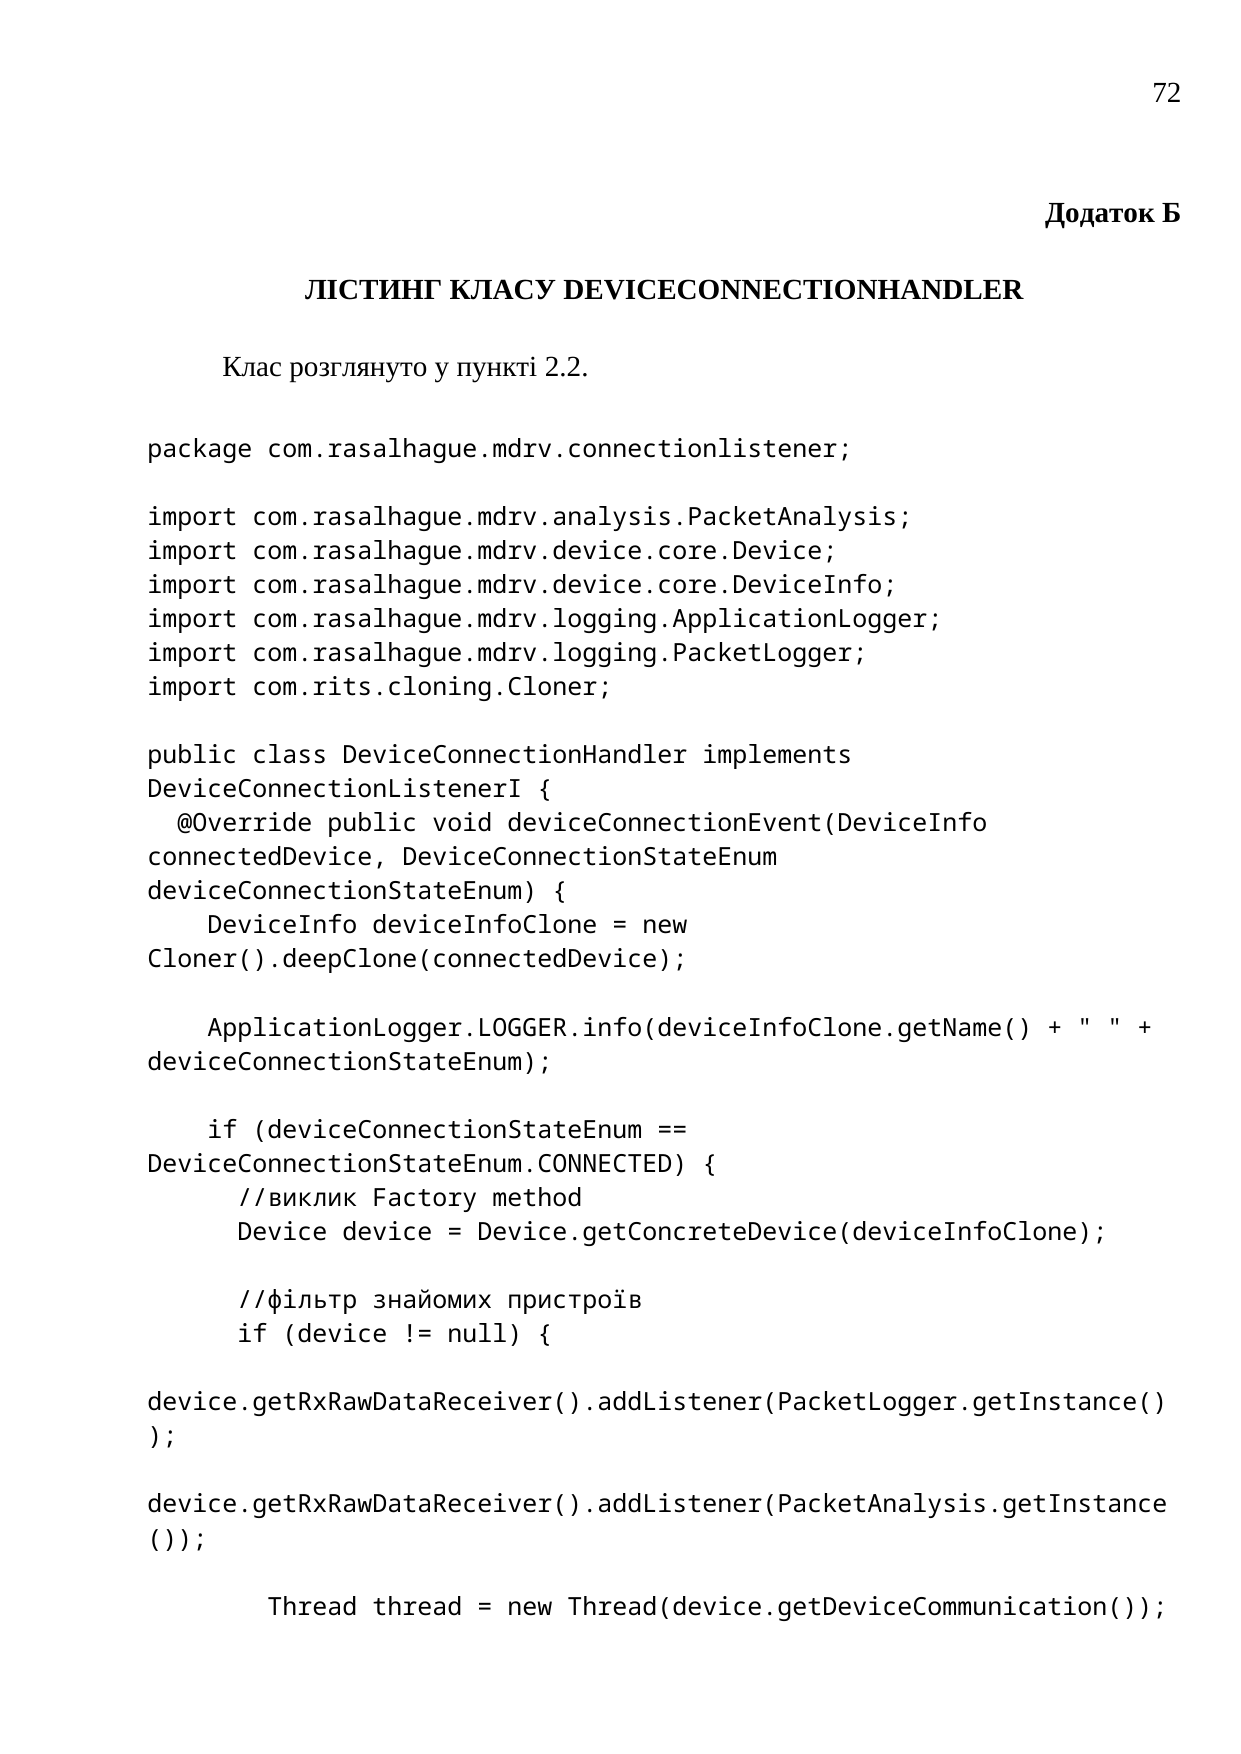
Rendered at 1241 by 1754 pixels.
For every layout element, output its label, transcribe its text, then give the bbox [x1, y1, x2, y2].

text device.getRxRawDataReceiver().addListener(PacketLogger.getInstance()); [147, 1350, 1181, 1452]
text import com.rasalhague.mdrv.logging.PacketLogger; [147, 634, 1181, 669]
text import com.rasalhague.mdrv.logging.ApplicationLogger; [147, 601, 1181, 634]
text device.getRxRawDataReceiver().addListener(PacketAnalysis.getInstance()); [147, 1452, 1181, 1554]
text //фільтр знайомих пристроїв [147, 1282, 1181, 1316]
text DeviceInfo deviceInfoClone = new Cloner().deepClone(connectedDevice); [147, 907, 1181, 975]
text import com.rasalhague.mdrv.analysis.PacketAnalysis; [147, 498, 1181, 532]
text @Override public void deviceConnectionEvent(DeviceInfo connectedDevice, DeviceConnectionStateEnum deviceConnectionStateEnum) { [147, 805, 1181, 907]
text Thread thread = new Thread(device.getDeviceCommunication()); [147, 1588, 1181, 1622]
text import com.rits.cloning.Cloner; [147, 669, 1181, 703]
text public class DeviceConnectionHandler implements DeviceConnectionListenerI { [147, 737, 1181, 805]
text if (device != null) { [147, 1316, 1181, 1350]
text Клас розглянуто у пункті 2.2. [147, 349, 1181, 383]
text package com.rasalhague.mdrv.connectionlistener; [147, 430, 1181, 464]
text ApplicationLogger.LOGGER.info(deviceInfoClone.getName() + " " + deviceConnectionStateEnum); [147, 1009, 1181, 1077]
text if (deviceConnectionStateEnum == DeviceConnectionStateEnum.CONNECTED) { [147, 1111, 1181, 1179]
text import com.rasalhague.mdrv.device.core.DeviceInfo; [147, 566, 1181, 601]
subtitle Лістинг класу DeviceConnectionHandler [147, 272, 1181, 306]
text import com.rasalhague.mdrv.device.core.Device; [147, 532, 1181, 566]
text //виклик Factory method [147, 1179, 1181, 1214]
text Device device = Device.getConcreteDevice(deviceInfoClone); [147, 1214, 1181, 1248]
